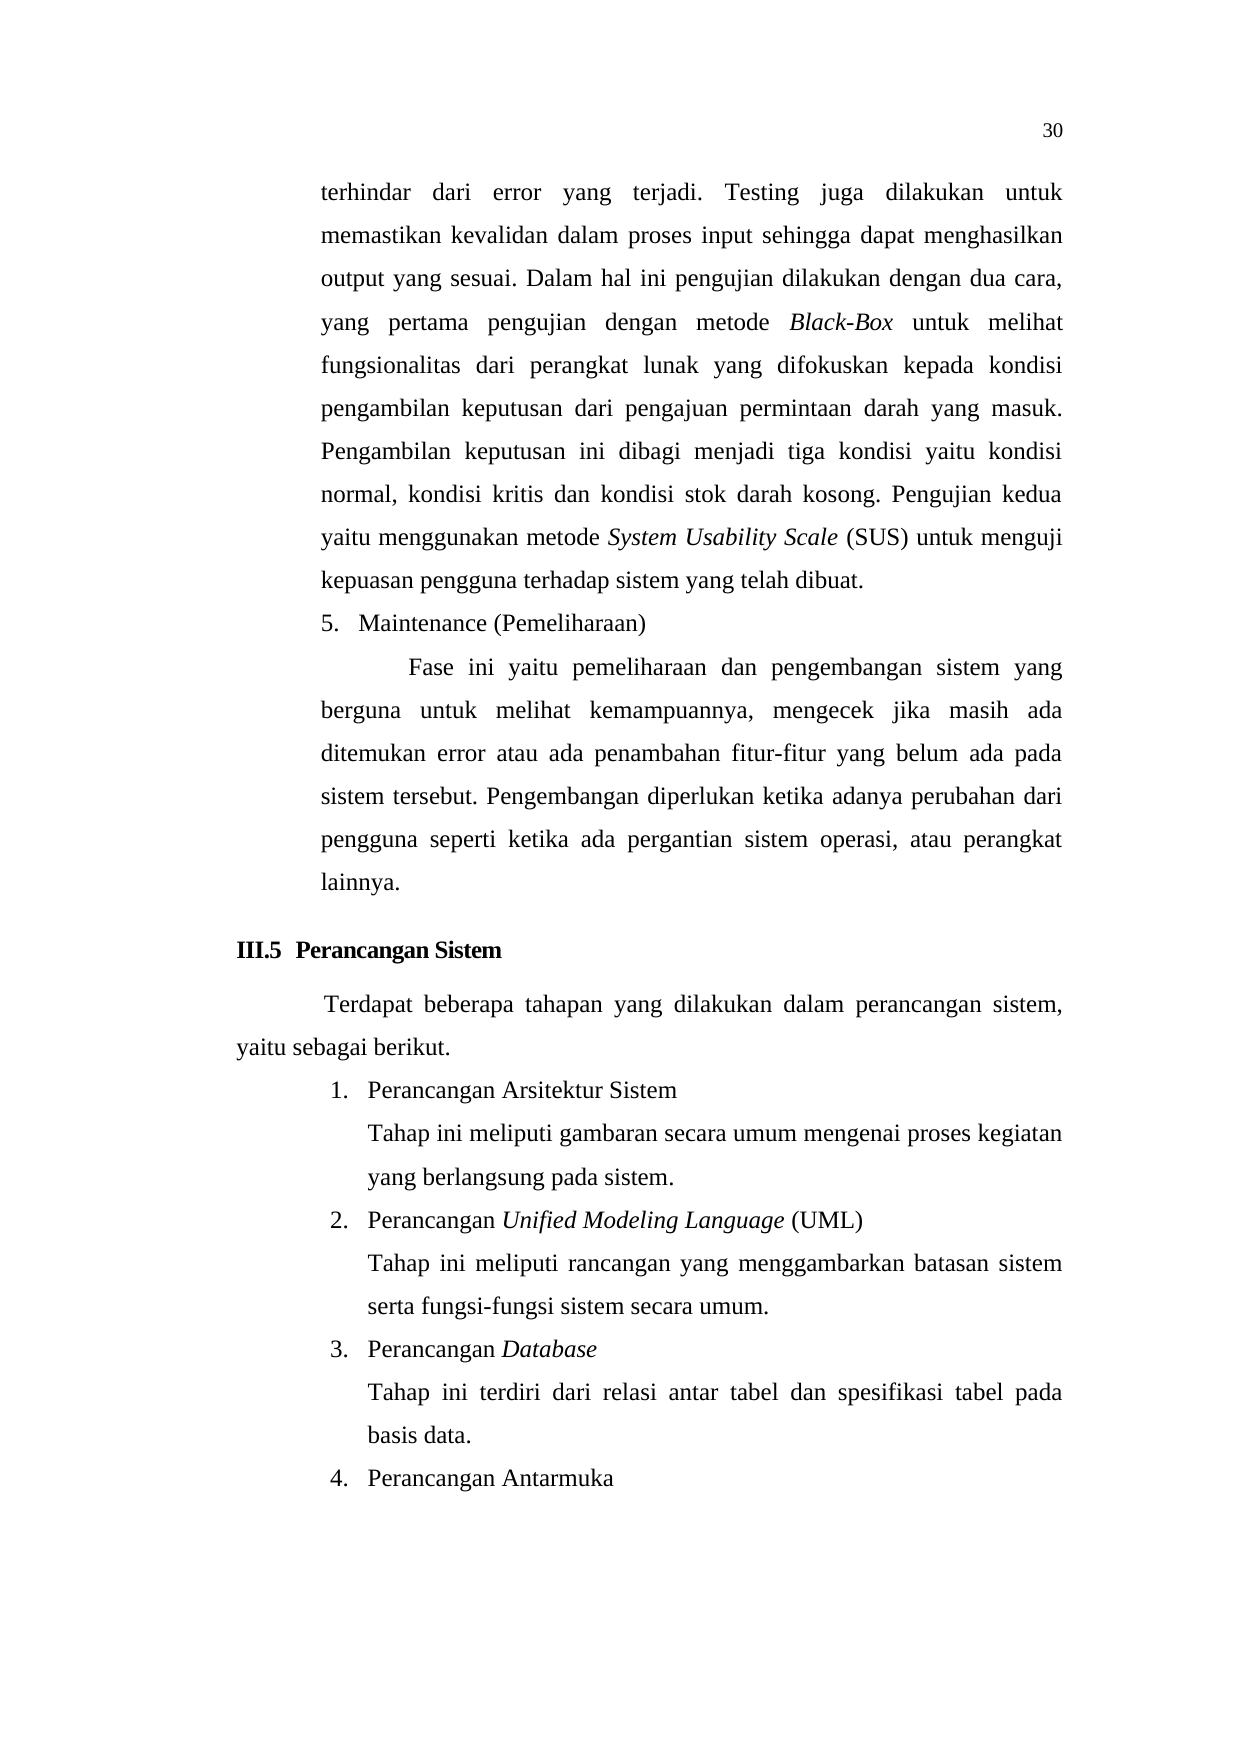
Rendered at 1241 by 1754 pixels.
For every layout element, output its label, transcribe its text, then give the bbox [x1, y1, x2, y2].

text Terdapat beberapa tahapan yang dilakukan dalam perancangan sistem, yaitu sebagai berikut. [236, 989, 1063, 1061]
text Tahap ini terdiri dari relasi antar tabel dan spesifikasi tabel pada basis data. [367, 1377, 1063, 1449]
list Maintenance (Pemeliharaan) [321, 608, 1063, 637]
list Perancangan Antarmuka [330, 1463, 1063, 1492]
text Tahap ini meliputi rancangan yang menggambarkan batasan sistem serta fungsi-fungsi sistem secara umum. [367, 1248, 1063, 1320]
list Perancangan Arsitektur Sistem [330, 1075, 1063, 1104]
subtitle Perancangan Sistem [236, 935, 1063, 964]
list Perancangan Database [330, 1334, 1063, 1363]
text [321, 177, 1063, 594]
text Fase ini yaitu pemeliharaan dan pengembangan sistem yang berguna untuk melihat kemampuannya, mengecek jika masih ada ditemukan error atau ada penambahan fitur-fitur yang belum ada pada sistem tersebut. Pengembangan diperlukan ketika adanya perubahan dari pengguna seperti ketika ada pergantian sistem operasi, atau perangkat lainnya. [321, 652, 1063, 896]
text Tahap ini meliputi gambaran secara umum mengenai proses kegiatan yang berlangsung pada sistem. [367, 1118, 1063, 1190]
list Perancangan Unified Modeling Language (UML) [330, 1205, 1063, 1233]
